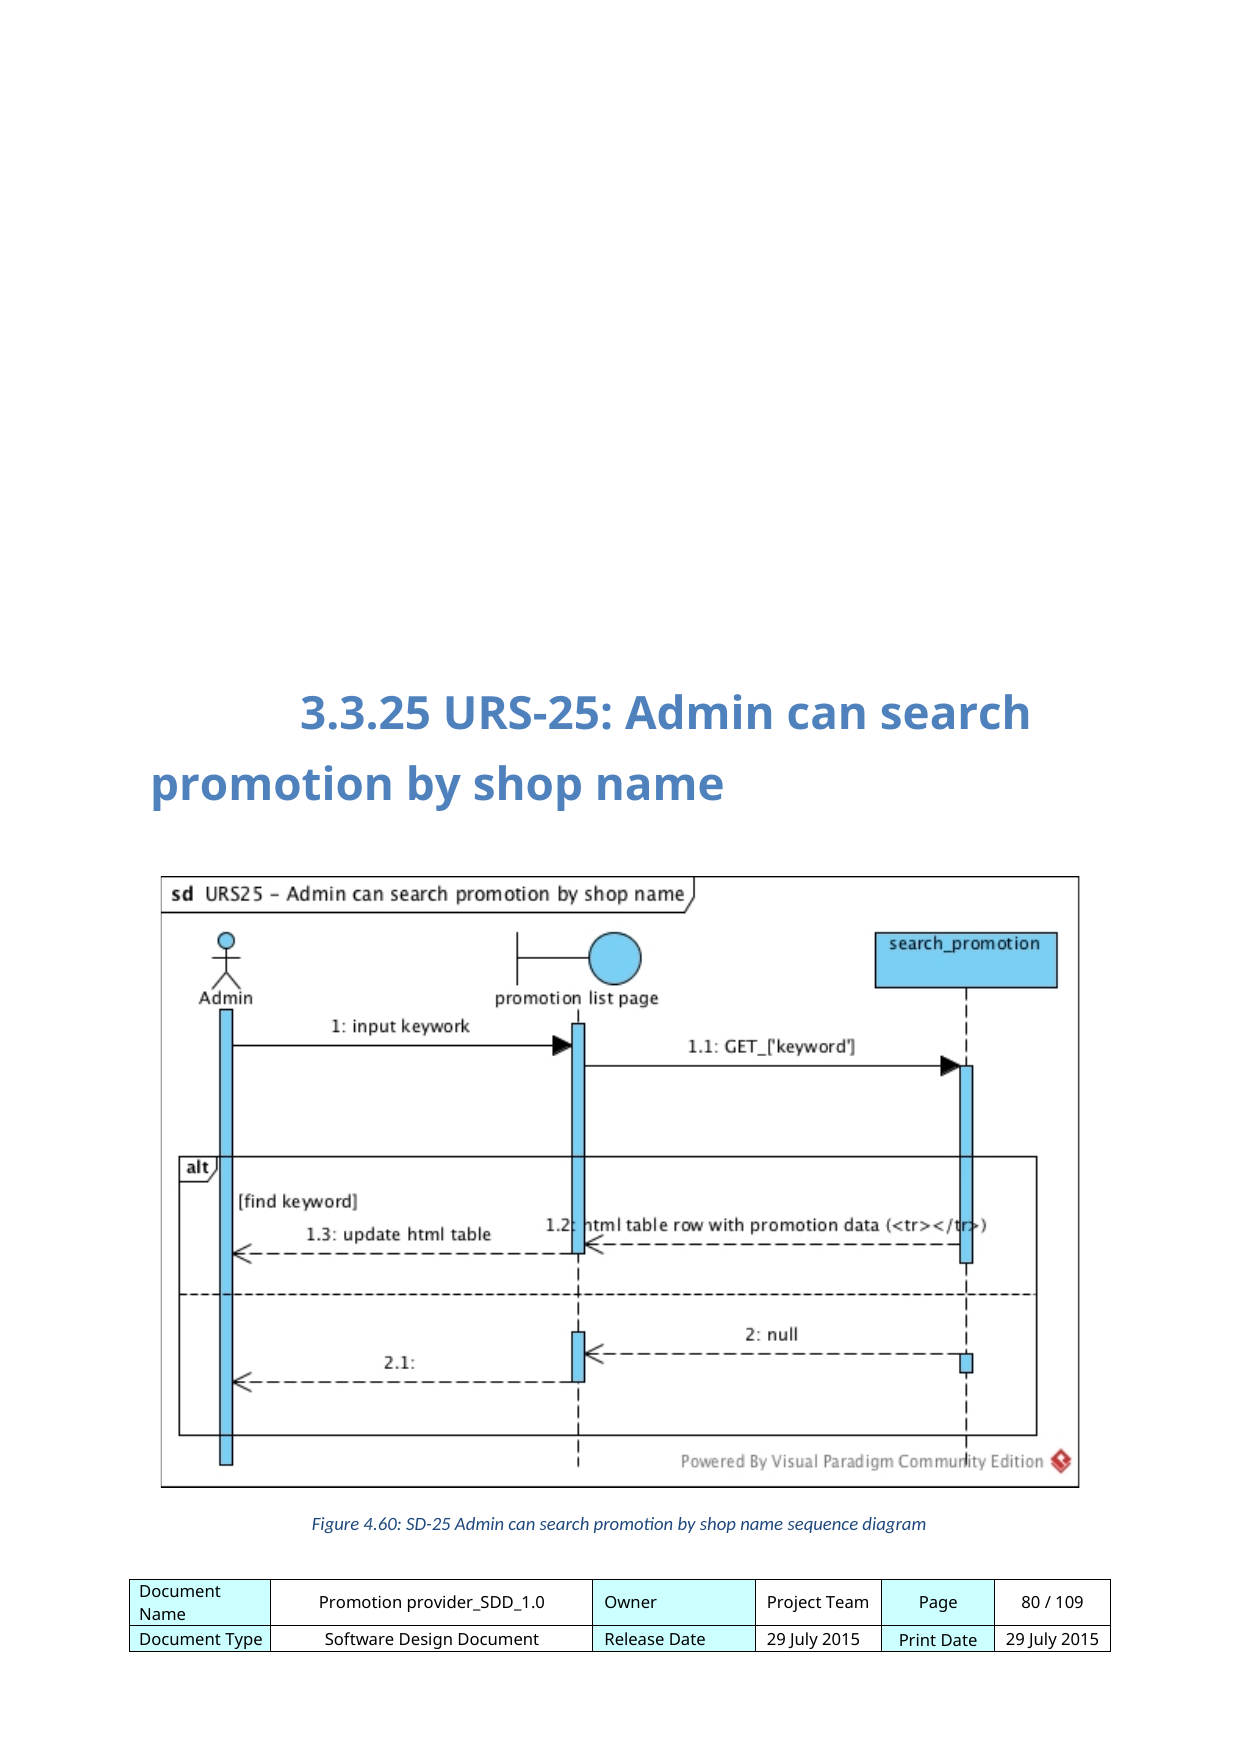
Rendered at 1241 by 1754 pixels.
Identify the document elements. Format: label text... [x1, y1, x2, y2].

text Figure 4.60: SD-25 Admin can search promotion by shop name sequence diagram [150, 1512, 1090, 1535]
subtitle 3.3.25 URS-25: Admin can search promotion by shop name [150, 680, 1090, 814]
picture [160, 876, 1080, 1488]
